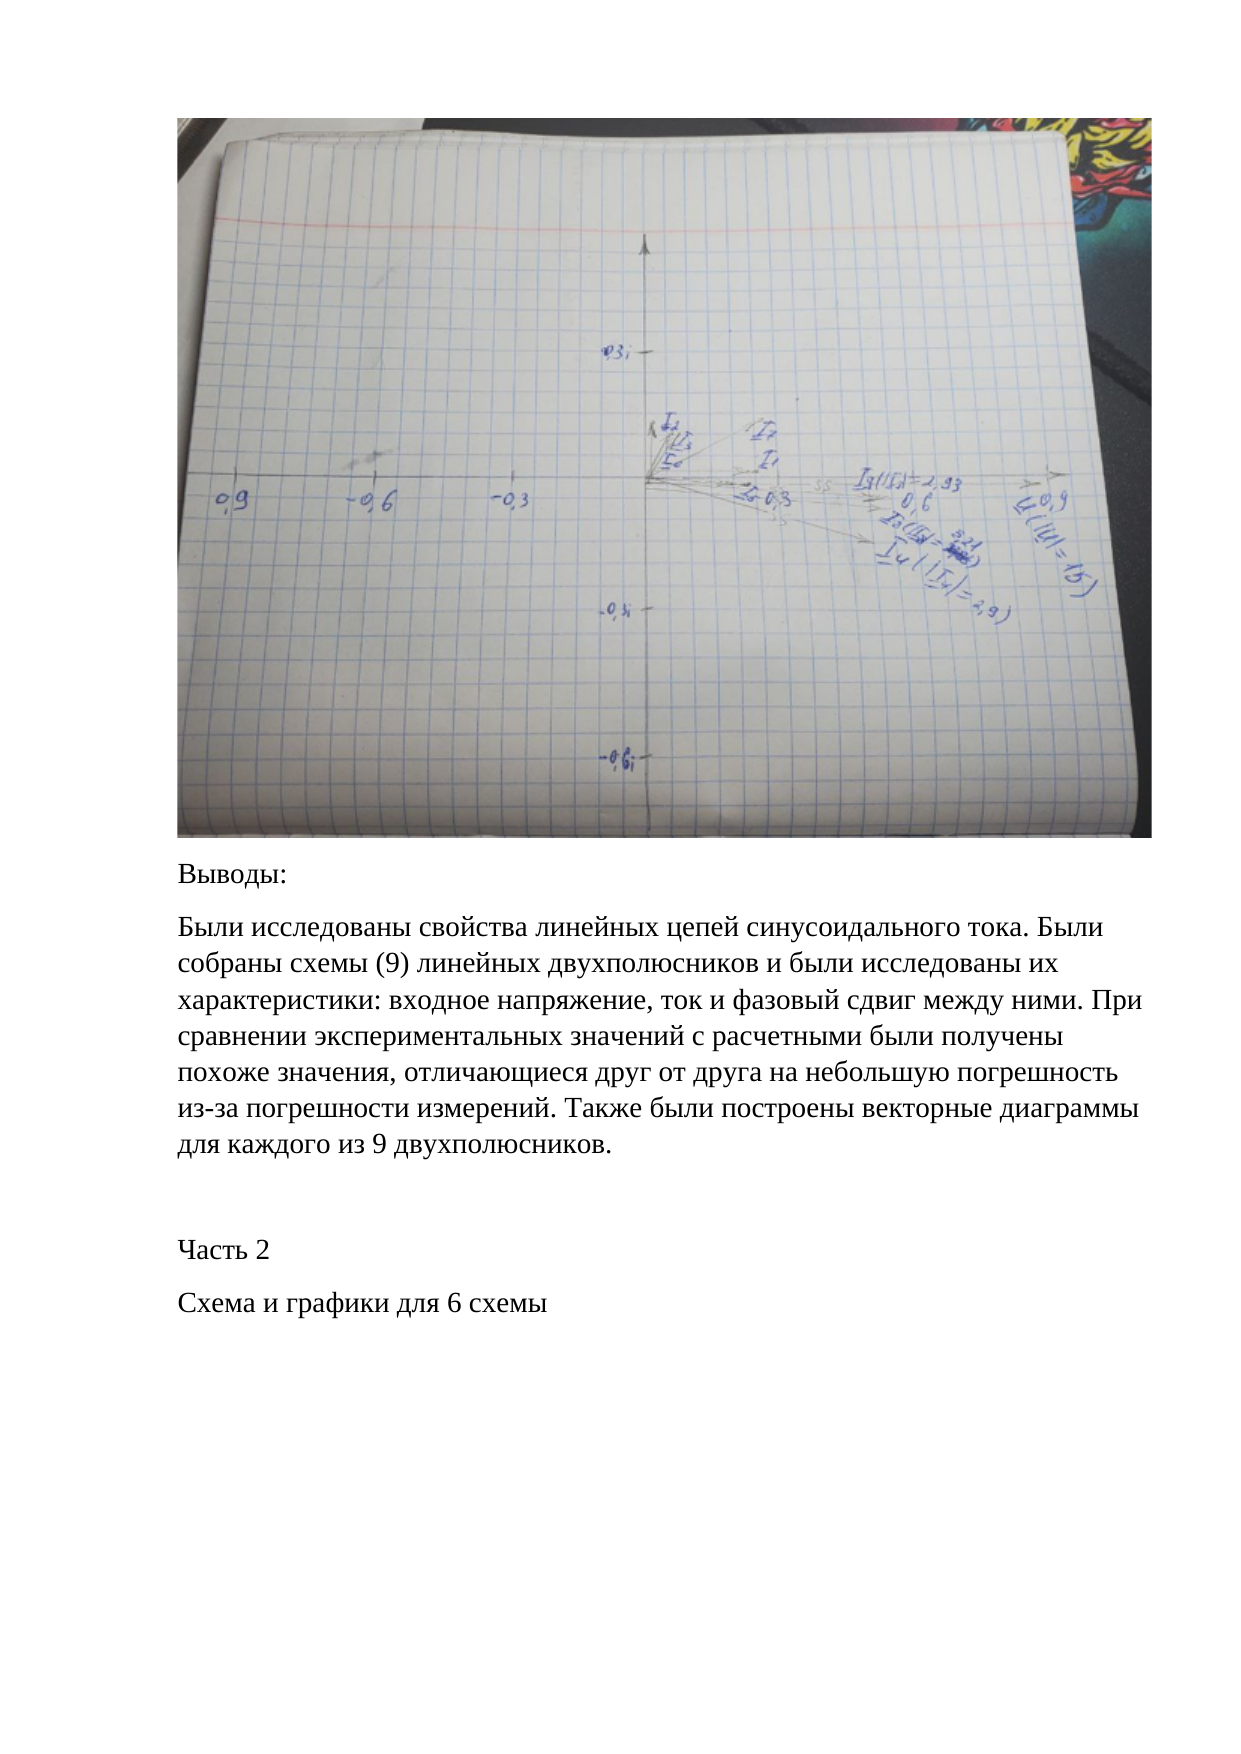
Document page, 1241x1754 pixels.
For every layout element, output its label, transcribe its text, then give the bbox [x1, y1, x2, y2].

text Были исследованы свойства линейных цепей синусоидального тока. Были собраны схемы (9) линейных двухполюсников и были исследованы их характеристики: входное напряжение, ток и фазовый сдвиг между ними. При сравнении экспериментальных значений с расчетными были получены похоже значения, отличающиеся друг от друга на небольшую погрешность из-за погрешности измерений. Также были построены векторные диаграммы для каждого из 9 двухполюсников. [177, 909, 1152, 1160]
picture [177, 118, 1152, 838]
text Схема и графики для 6 схемы [177, 1285, 1152, 1318]
text Выводы: [177, 857, 1152, 890]
text Часть 2 [177, 1232, 1152, 1266]
